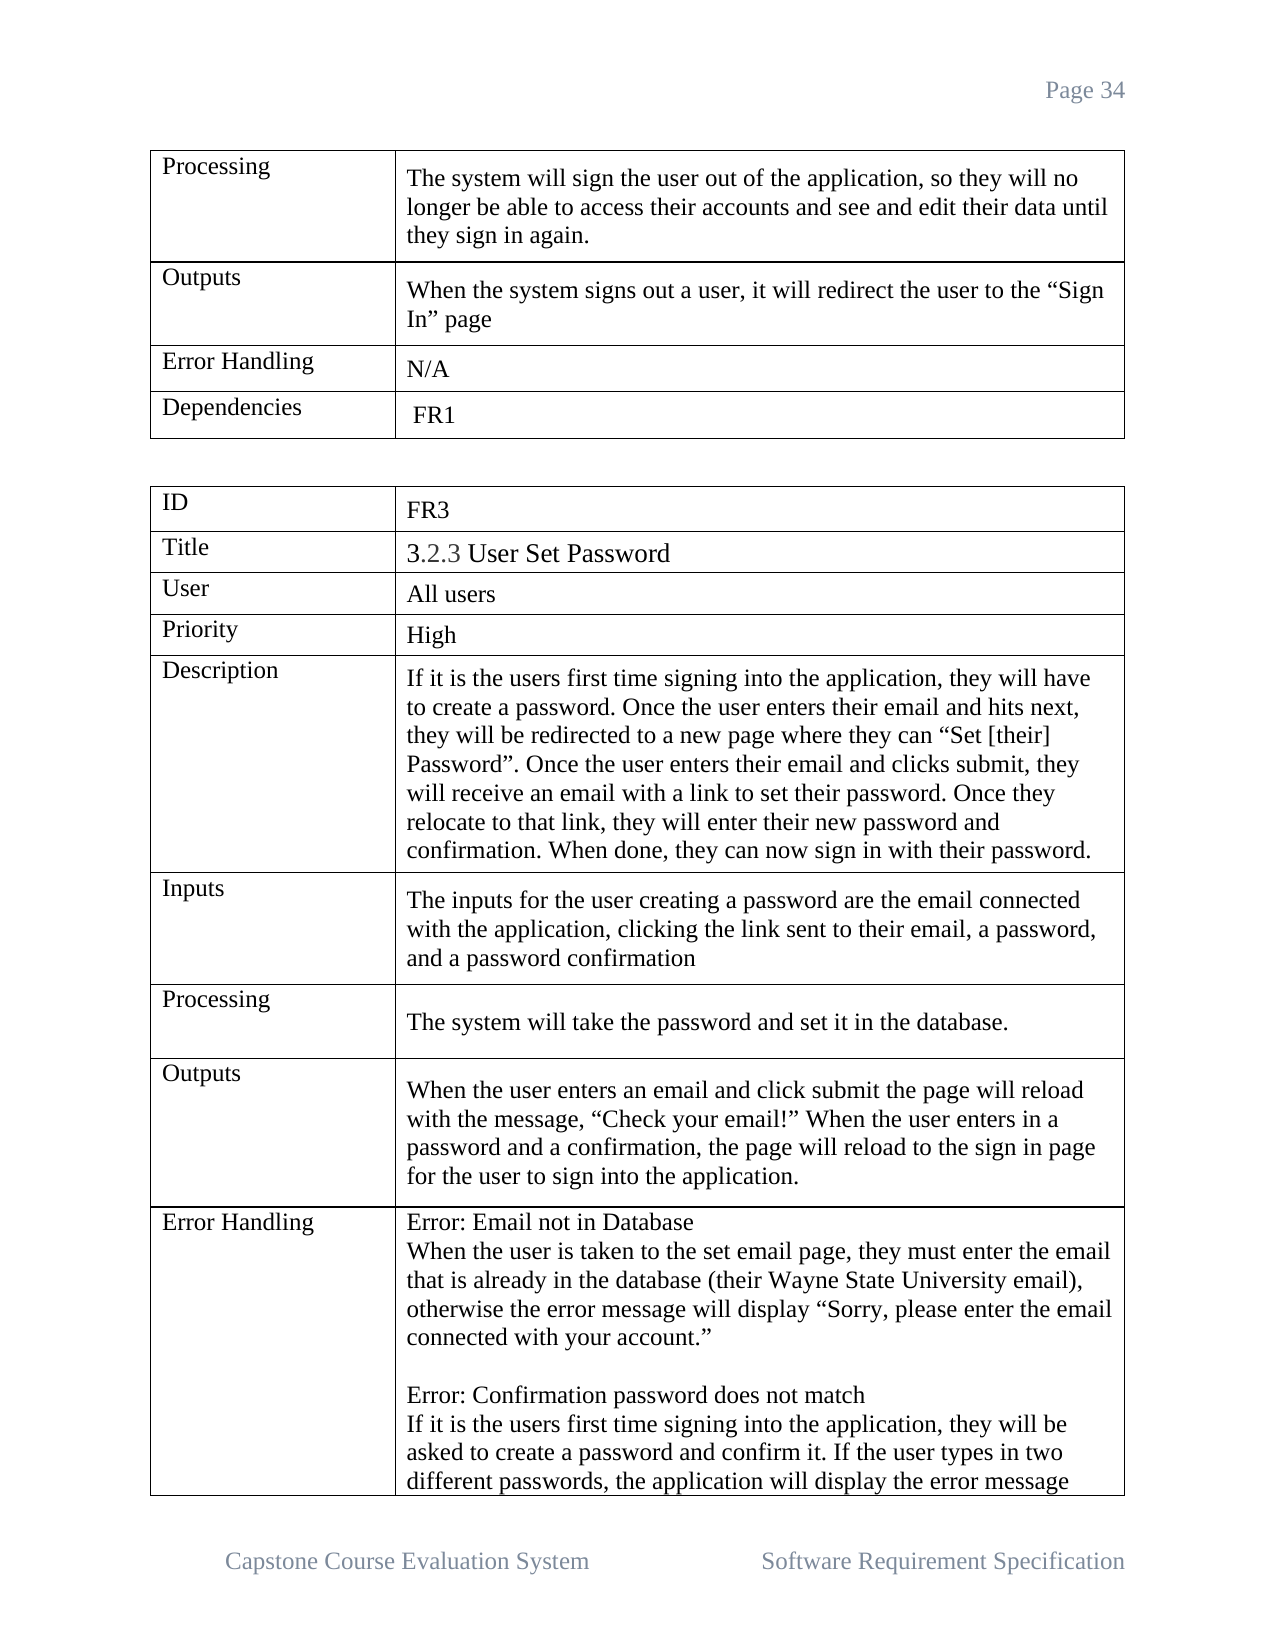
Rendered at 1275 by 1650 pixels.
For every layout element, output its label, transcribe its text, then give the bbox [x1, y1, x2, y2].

table_cell Error Handling [151, 346, 395, 391]
table_cell Outputs [151, 263, 395, 345]
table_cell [396, 1208, 1124, 1495]
table_cell Dependencies [151, 392, 395, 437]
table_cell 3.2.3 User Set Password [396, 532, 1124, 572]
table_cell The system will sign the user out of the application, so they will no longer be able to access their accounts and see and edit their data until they sign in again. [396, 151, 1124, 261]
table_header ID [151, 487, 395, 531]
table_cell Inputs [151, 873, 395, 983]
table_cell The system will take the password and set it in the database. [396, 985, 1124, 1057]
table_cell If it is the users first time signing into the application, they will have to create a password. Once the user enters their email and hits next, they will be redirected to a new page where they can “Set [their] Password”. Once the user enters their email and clicks submit, they will receive an email with a link to set their password. Once they relocate to that link, they will enter their new password and confirmation. When done, they can now sign in with their password. [396, 656, 1124, 872]
table_cell Description [151, 656, 395, 872]
table_cell When the user enters an email and click submit the page will reload with the message, “Check your email!” When the user enters in a password and a confirmation, the page will reload to the sign in page for the user to sign into the application. [396, 1059, 1124, 1206]
table_cell Processing [151, 985, 395, 1057]
table_cell FR1 [396, 392, 1124, 437]
table_cell Outputs [151, 1059, 395, 1206]
table_cell Title [151, 532, 395, 572]
table_cell When the system signs out a user, it will redirect the user to the “Sign In” page [396, 263, 1124, 345]
table_cell Error Handling [151, 1208, 395, 1495]
table_cell Priority [151, 615, 395, 654]
table_cell N/A [396, 346, 1124, 391]
table_cell User [151, 573, 395, 613]
table_header FR3 [396, 487, 1124, 531]
table_cell All users [396, 573, 1124, 613]
table_cell The inputs for the user creating a password are the email connected with the application, clicking the link sent to their email, a password, and a password confirmation [396, 873, 1124, 983]
table_cell High [396, 615, 1124, 654]
table_cell Processing [151, 151, 395, 261]
